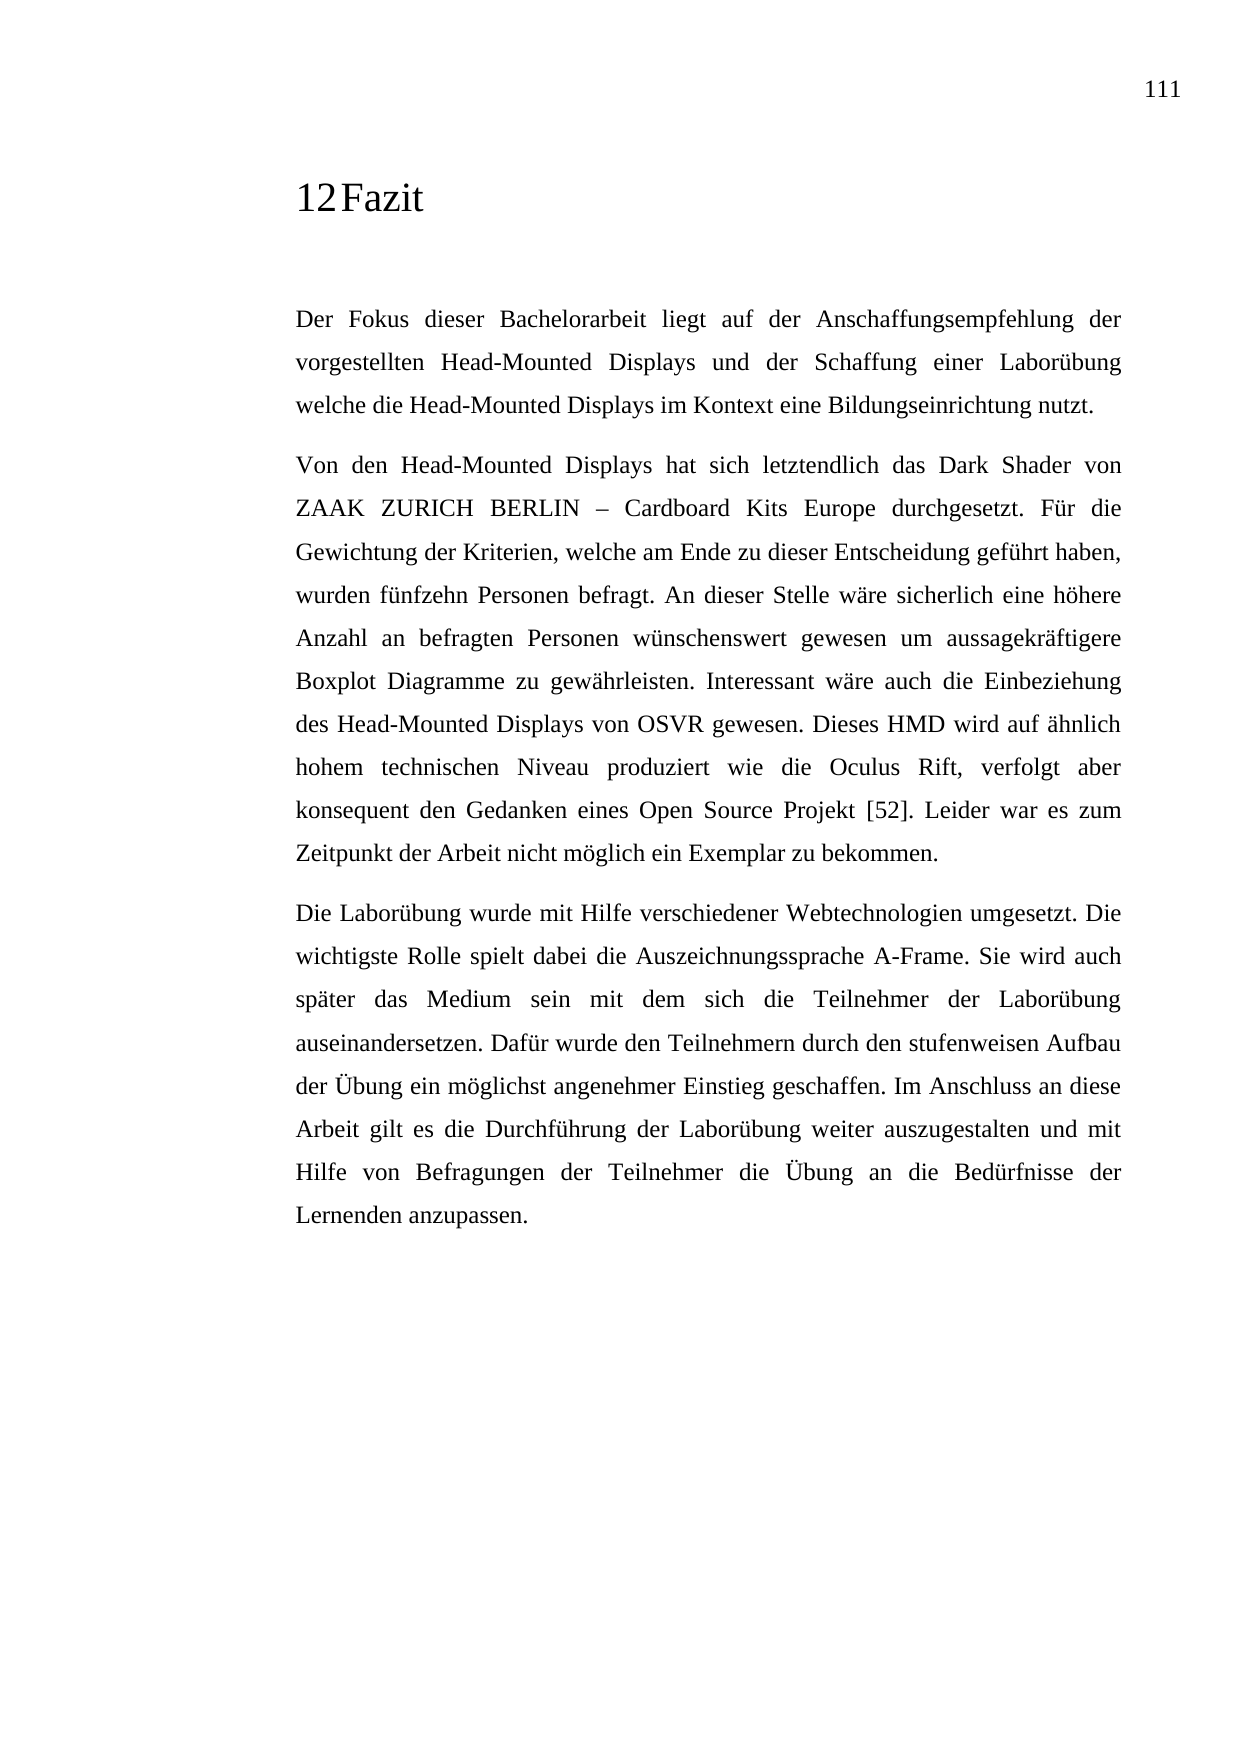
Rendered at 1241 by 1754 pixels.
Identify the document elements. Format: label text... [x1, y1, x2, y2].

text Von den Head-Mounted Displays hat sich letztendlich das Dark Shader von ZAAK ZURICH BERLIN – Cardboard Kits Europe durchgesetzt. Für die Gewichtung der Kriterien, welche am Ende zu dieser Entscheidung geführt haben, wurden fünfzehn Personen befragt. An dieser Stelle wäre sicherlich eine höhere Anzahl an befragten Personen wünschenswert gewesen um aussagekräftigere Boxplot Diagramme zu gewährleisten. Interessant wäre auch die Einbeziehung des Head-Mounted Displays von OSVR gewesen. Dieses HMD wird auf ähnlich hohem technischen Niveau produziert wie die Oculus Rift, verfolgt aber konsequent den Gedanken eines Open Source Projekt [52]. Leider war es zum Zeitpunkt der Arbeit nicht möglich ein Exemplar zu bekommen. [295, 450, 1122, 867]
subtitle Fazit [295, 173, 1122, 221]
text Die Laborübung wurde mit Hilfe verschiedener Webtechnologien umgesetzt. Die wichtigste Rolle spielt dabei die Auszeichnungssprache A-Frame. Sie wird auch später das Medium sein mit dem sich die Teilnehmer der Laborübung auseinandersetzen. Dafür wurde den Teilnehmern durch den stufenweisen Aufbau der Übung ein möglichst angenehmer Einstieg geschaffen. Im Anschluss an diese Arbeit gilt es die Durchführung der Laborübung weiter auszugestalten und mit Hilfe von Befragungen der Teilnehmer die Übung an die Bedürfnisse der Lernenden anzupassen. [295, 898, 1122, 1229]
text Der Fokus dieser Bachelorarbeit liegt auf der Anschaffungsempfehlung der vorgestellten Head-Mounted Displays und der Schaffung einer Laborübung welche die Head-Mounted Displays im Kontext eine Bildungseinrichtung nutzt. [295, 304, 1122, 419]
